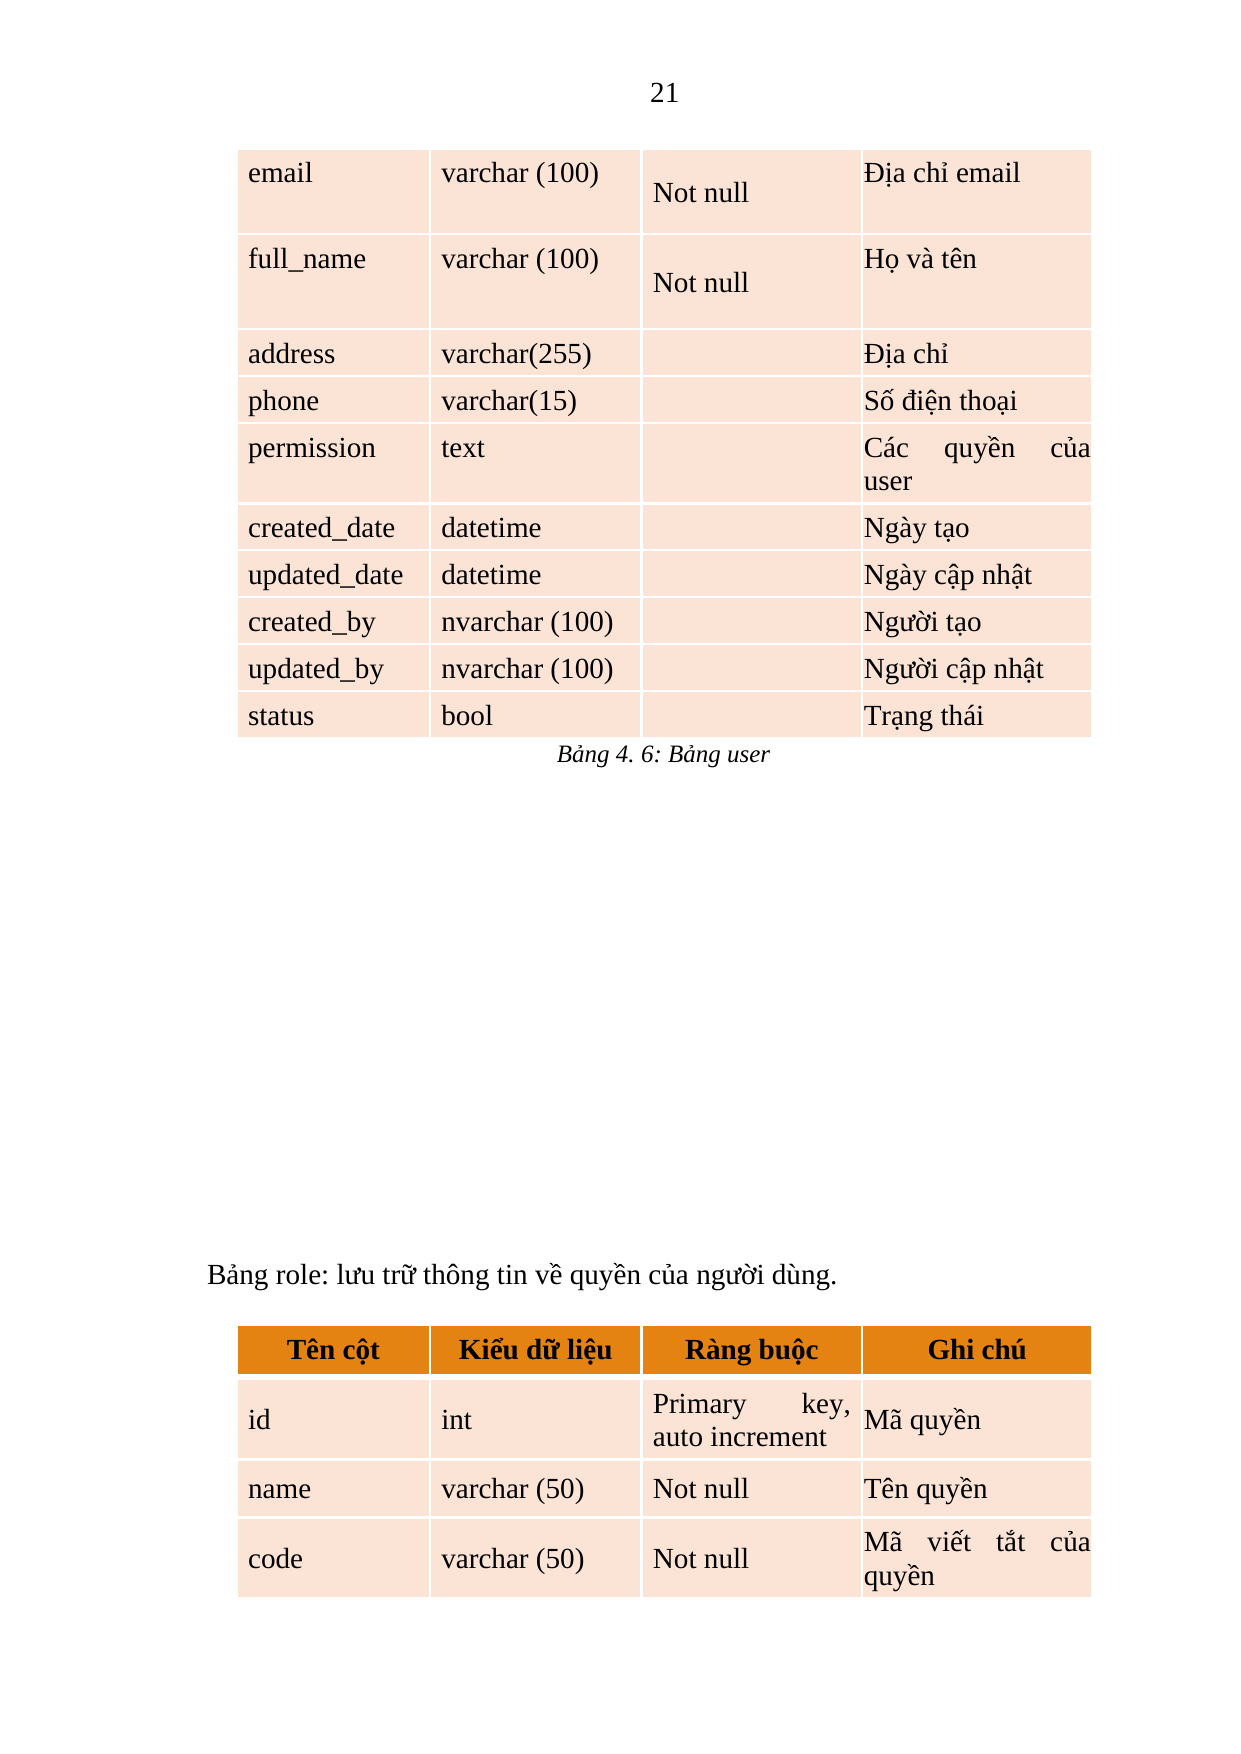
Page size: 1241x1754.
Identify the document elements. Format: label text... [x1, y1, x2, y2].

table_cell varchar(255) [431, 330, 640, 375]
table_cell Số điện thoại [863, 377, 1091, 422]
table_cell created_by [238, 598, 429, 643]
table_cell email [238, 150, 429, 233]
table_cell Ngày cập nhật [863, 551, 1091, 596]
table_cell datetime [431, 505, 640, 549]
table_cell varchar (50) [431, 1461, 640, 1516]
table_cell varchar (50) [431, 1519, 640, 1597]
table_cell Địa chỉ email [863, 150, 1091, 233]
table_cell Tên quyền [863, 1461, 1091, 1516]
table_cell Các quyền của user [863, 424, 1091, 502]
table_cell varchar (100) [431, 235, 640, 328]
table_cell name [238, 1461, 429, 1516]
table_cell code [238, 1519, 429, 1597]
table_cell bool [431, 692, 640, 737]
table_header Kiểu dữ liệu [431, 1326, 640, 1374]
table_cell datetime [431, 551, 640, 596]
text Bảng 4. 6: Bảng user [207, 739, 1122, 768]
table_cell Not null [643, 1519, 861, 1597]
table_header Tên cột [238, 1326, 429, 1374]
table_cell Trạng thái [863, 692, 1091, 737]
table_cell [643, 377, 861, 422]
table_cell Mã viết tắt của quyền [863, 1519, 1091, 1597]
table_header Ràng buộc [643, 1326, 861, 1374]
table_cell [643, 424, 861, 502]
table_cell Ngày tạo [863, 505, 1091, 549]
table_cell updated_by [238, 645, 429, 690]
table_cell [643, 598, 861, 643]
table_cell Not null [643, 235, 861, 328]
table_cell int [431, 1380, 640, 1458]
table_cell address [238, 330, 429, 375]
text Bảng role: lưu trữ thông tin về quyền của người dùng. [207, 1257, 1122, 1291]
table_cell Người tạo [863, 598, 1091, 643]
table_cell nvarchar (100) [431, 598, 640, 643]
table_cell nvarchar (100) [431, 645, 640, 690]
table_cell [643, 505, 861, 549]
table_cell created_date [238, 505, 429, 549]
table_cell Mã quyền [863, 1380, 1091, 1458]
table_cell text [431, 424, 640, 502]
table_cell Người cập nhật [863, 645, 1091, 690]
table_cell Họ và tên [863, 235, 1091, 328]
table_cell full_name [238, 235, 429, 328]
table_cell Địa chỉ [863, 330, 1091, 375]
table_header Ghi chú [863, 1326, 1091, 1374]
table_cell Not null [643, 1461, 861, 1516]
table_cell [643, 551, 861, 596]
table_cell status [238, 692, 429, 737]
table_cell [643, 692, 861, 737]
table_cell Primary key, auto increment [643, 1380, 861, 1458]
table_cell id [238, 1380, 429, 1458]
table_cell phone [238, 377, 429, 422]
table_cell [643, 645, 861, 690]
table_cell varchar (100) [431, 150, 640, 233]
table_cell Not null [643, 150, 861, 233]
table_cell [643, 330, 861, 375]
table_cell updated_date [238, 551, 429, 596]
table_cell varchar(15) [431, 377, 640, 422]
table_cell permission [238, 424, 429, 502]
